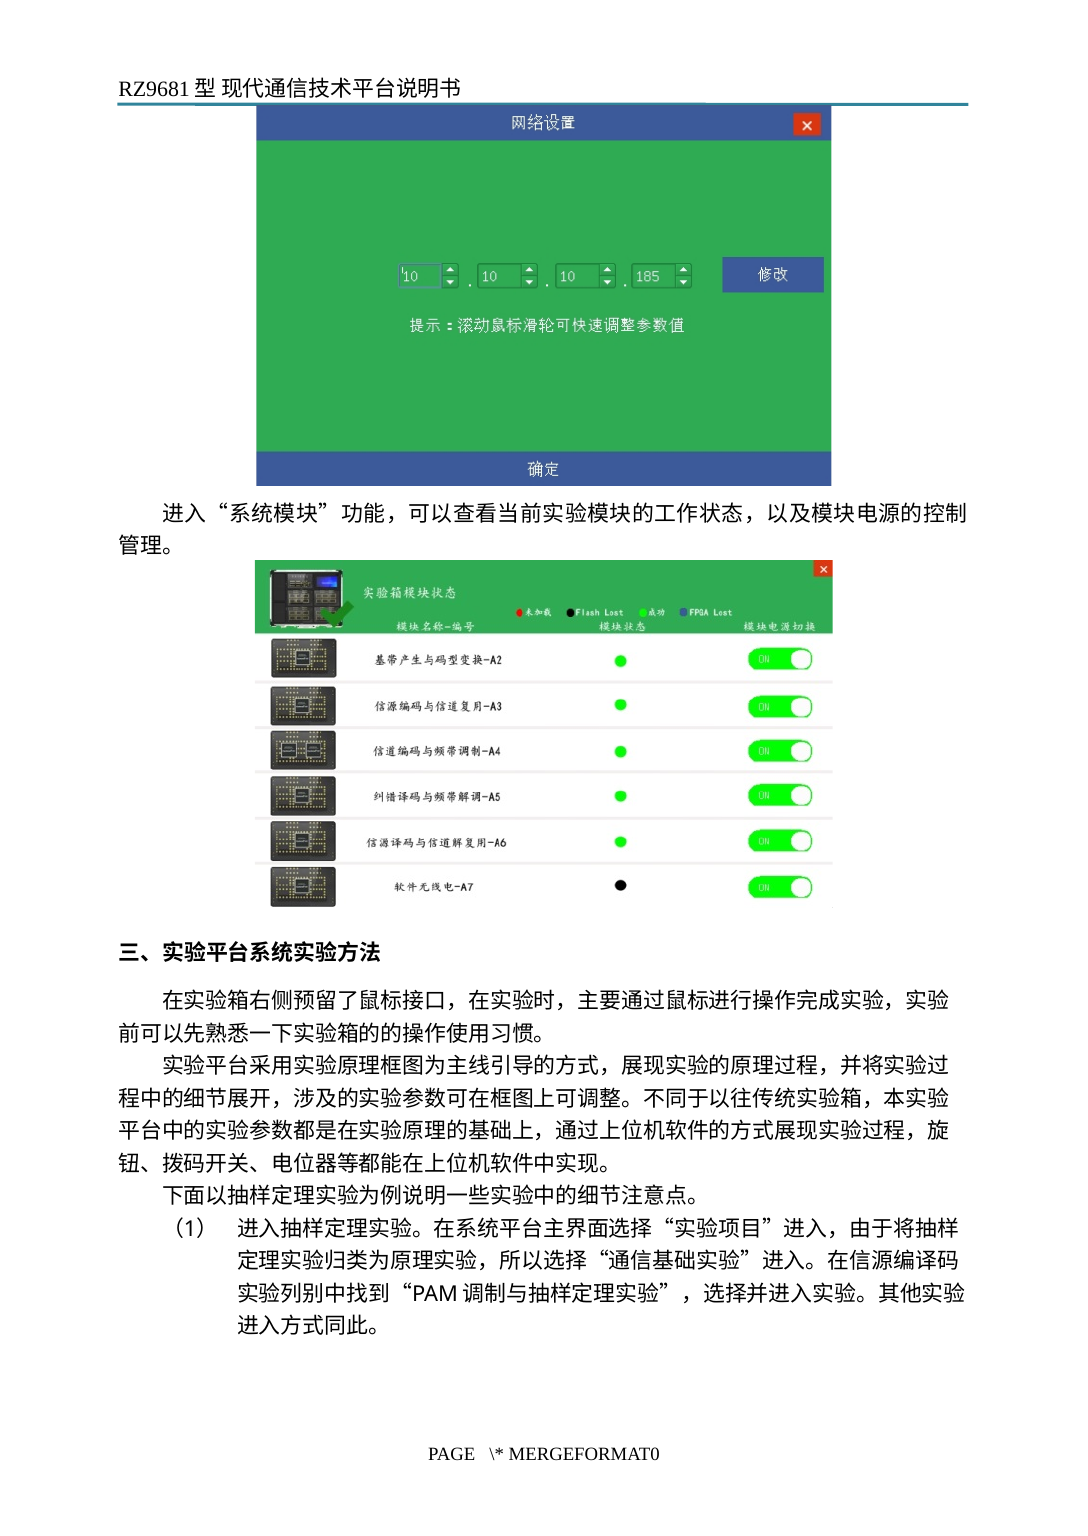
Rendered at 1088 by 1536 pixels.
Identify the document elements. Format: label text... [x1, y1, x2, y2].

text 实验平台采用实验原理框图为主线引导的方式，展现实验的原理过程，并将实验过程中的细节展开，涉及的实验参数可在框图上可调整。不同于以往传统实验箱，本实验平台中的实验参数都是在实验原理的基础上，通过上位机软件的方式展现实验过程，旋钮、拨码开关、电位器等都能在上位机软件中实现。 [118, 1048, 969, 1178]
picture [254, 560, 833, 908]
text 进入“系统模块”功能，可以查看当前实验模块的工作状态，以及模块电源的控制管理。 [118, 495, 969, 560]
text 下面以抽样定理实验为例说明一些实验中的细节注意点。 [118, 1178, 969, 1210]
list 进入抽样定理实验。在系统平台主界面选择“实验项目”进入，由于将抽样定理实验归类为原理实验，所以选择“通信基础实验”进入。在信源编译码实验列别中找到“PAM调制与抽样定理实验”，选择并进入实验。其他实验进入方式同此。 [162, 1210, 969, 1340]
text 在实验箱右侧预留了鼠标接口，在实验时，主要通过鼠标进行操作完成实验，实验前可以先熟悉一下实验箱的的操作使用习惯。 [118, 983, 969, 1048]
list 实验平台系统实验方法 [118, 934, 969, 967]
picture [256, 105, 832, 486]
